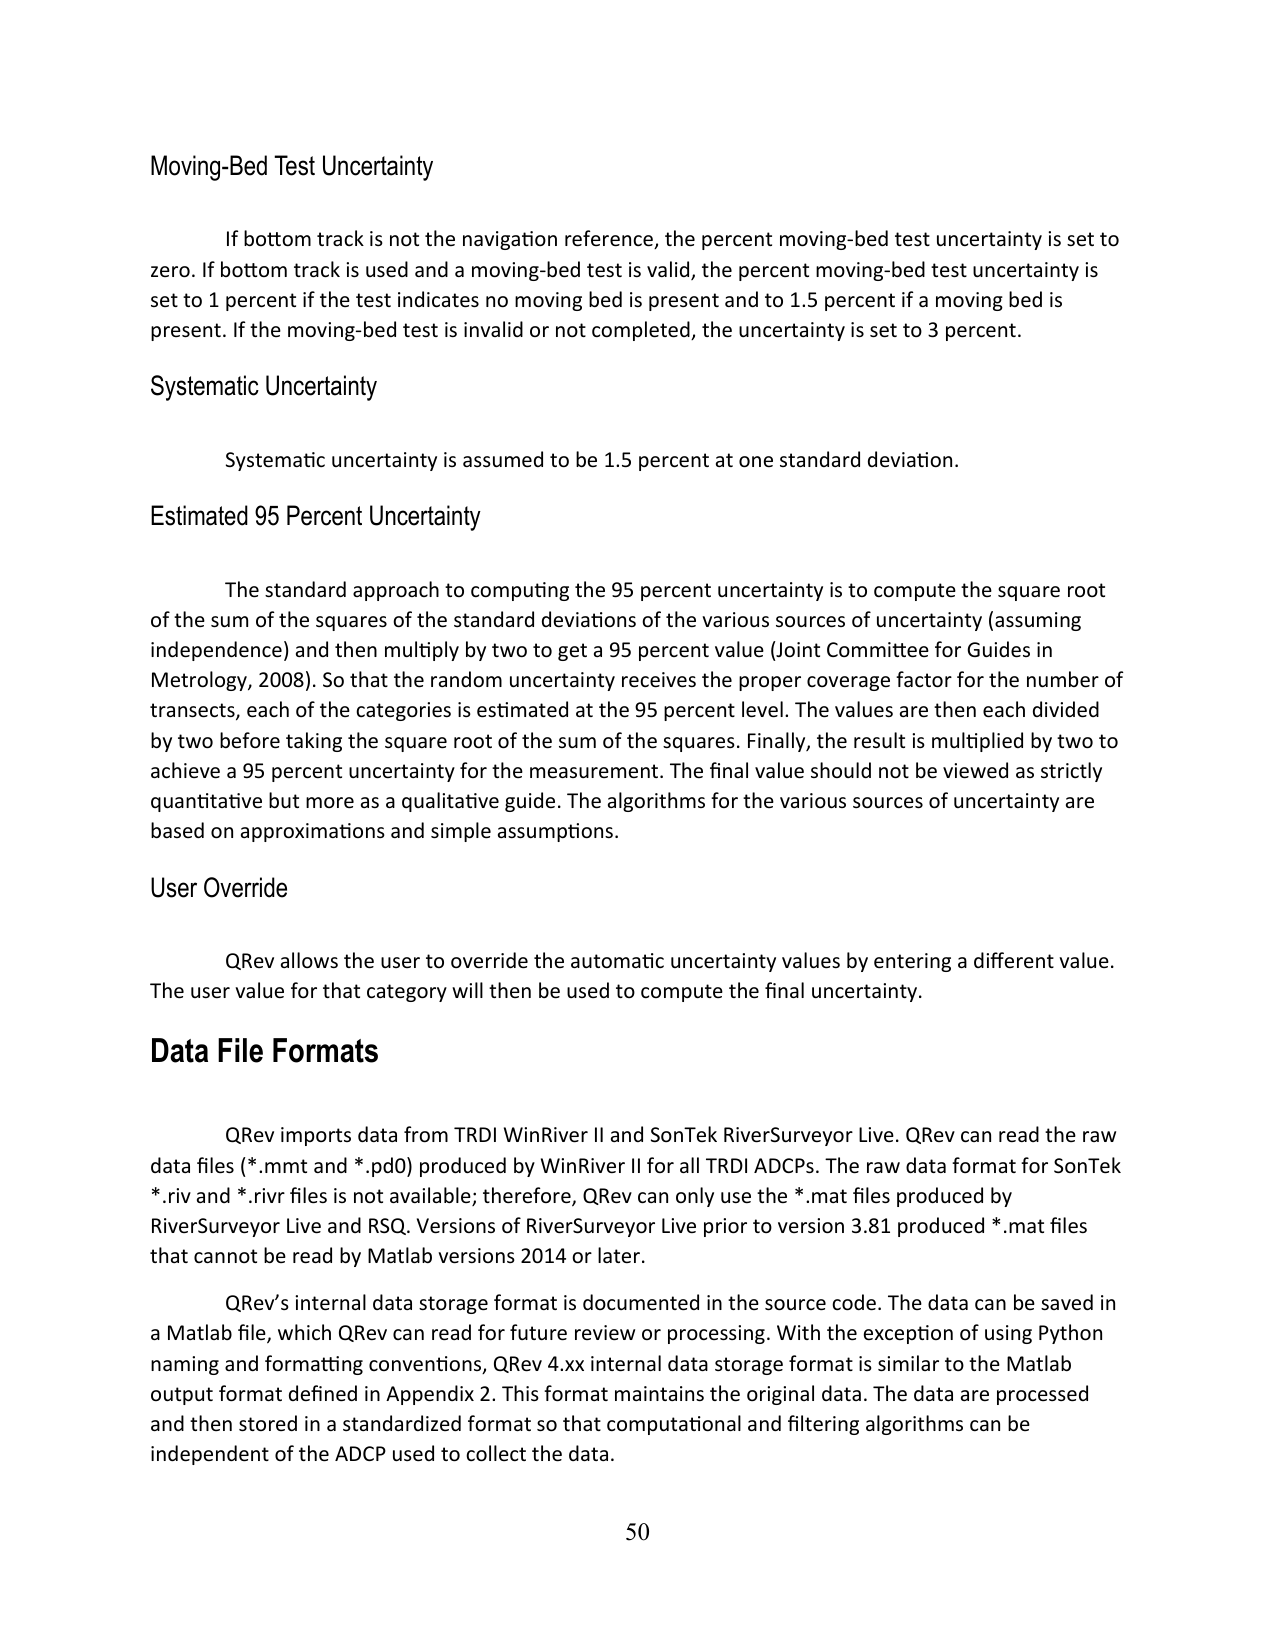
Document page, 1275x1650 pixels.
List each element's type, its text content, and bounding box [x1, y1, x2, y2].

subtitle Estimated 95 Percent Uncertainty [150, 500, 1125, 531]
subtitle Data File Formats [150, 1032, 1125, 1070]
subtitle Moving-Bed Test Uncertainty [150, 150, 1125, 181]
text The standard approach to computing the 95 percent uncertainty is to compute the square root of the sum of the squares of the standard deviations of the various sources of uncertainty (assuming independence) and then multiply by two to get a 95 percent value (Joint Committee for Guides in Metrology, 2008). So that the random uncertainty receives the proper coverage factor for the number of transects, each of the categories is estimated at the 95 percent level. The values are then each divided by two before taking the square root of the sum of the squares. Finally, the result is multiplied by two to achieve a 95 percent uncertainty for the measurement. The final value should not be viewed as strictly quantitative but more as a qualitative guide. The algorithms for the various sources of uncertainty are based on approximations and simple assumptions. [150, 575, 1125, 844]
text QRev imports data from TRDI WinRiver II and SonTek RiverSurveyor Live. QRev can read the raw data files (*.mmt and *.pd0) produced by WinRiver II for all TRDI ADCPs. The raw data format for SonTek *.riv and *.rivr files is not available; therefore, QRev can only use the *.mat files produced by RiverSurveyor Live and RSQ. Versions of RiverSurveyor Live prior to version 3.81 produced *.mat files that cannot be read by Matlab versions 2014 or later. [150, 1121, 1125, 1269]
subtitle Systematic Uncertainty [150, 370, 1125, 401]
text QRev’s internal data storage format is documented in the source code. The data can be saved in a Matlab file, which QRev can read for future review or processing. With the exception of using Python naming and formatting conventions, QRev 4.xx internal data storage format is similar to the Matlab output format defined in Appendix 2. This format maintains the original data. The data are processed and then stored in a standardized format so that computational and filtering algorithms can be independent of the ADCP used to collect the data. [150, 1288, 1125, 1467]
subtitle User Override [150, 872, 1125, 903]
text If bottom track is not the navigation reference, the percent moving-bed test uncertainty is set to zero. If bottom track is used and a moving-bed test is valid, the percent moving-bed test uncertainty is set to 1 percent if the test indicates no moving bed is present and to 1.5 percent if a moving bed is present. If the moving-bed test is invalid or not completed, the uncertainty is set to 3 percent. [150, 224, 1125, 343]
text QRev allows the user to override the automatic uncertainty values by entering a different value. The user value for that category will then be used to compute the final uncertainty. [150, 946, 1125, 1004]
text Systematic uncertainty is assumed to be 1.5 percent at one standard deviation. [150, 445, 1125, 473]
